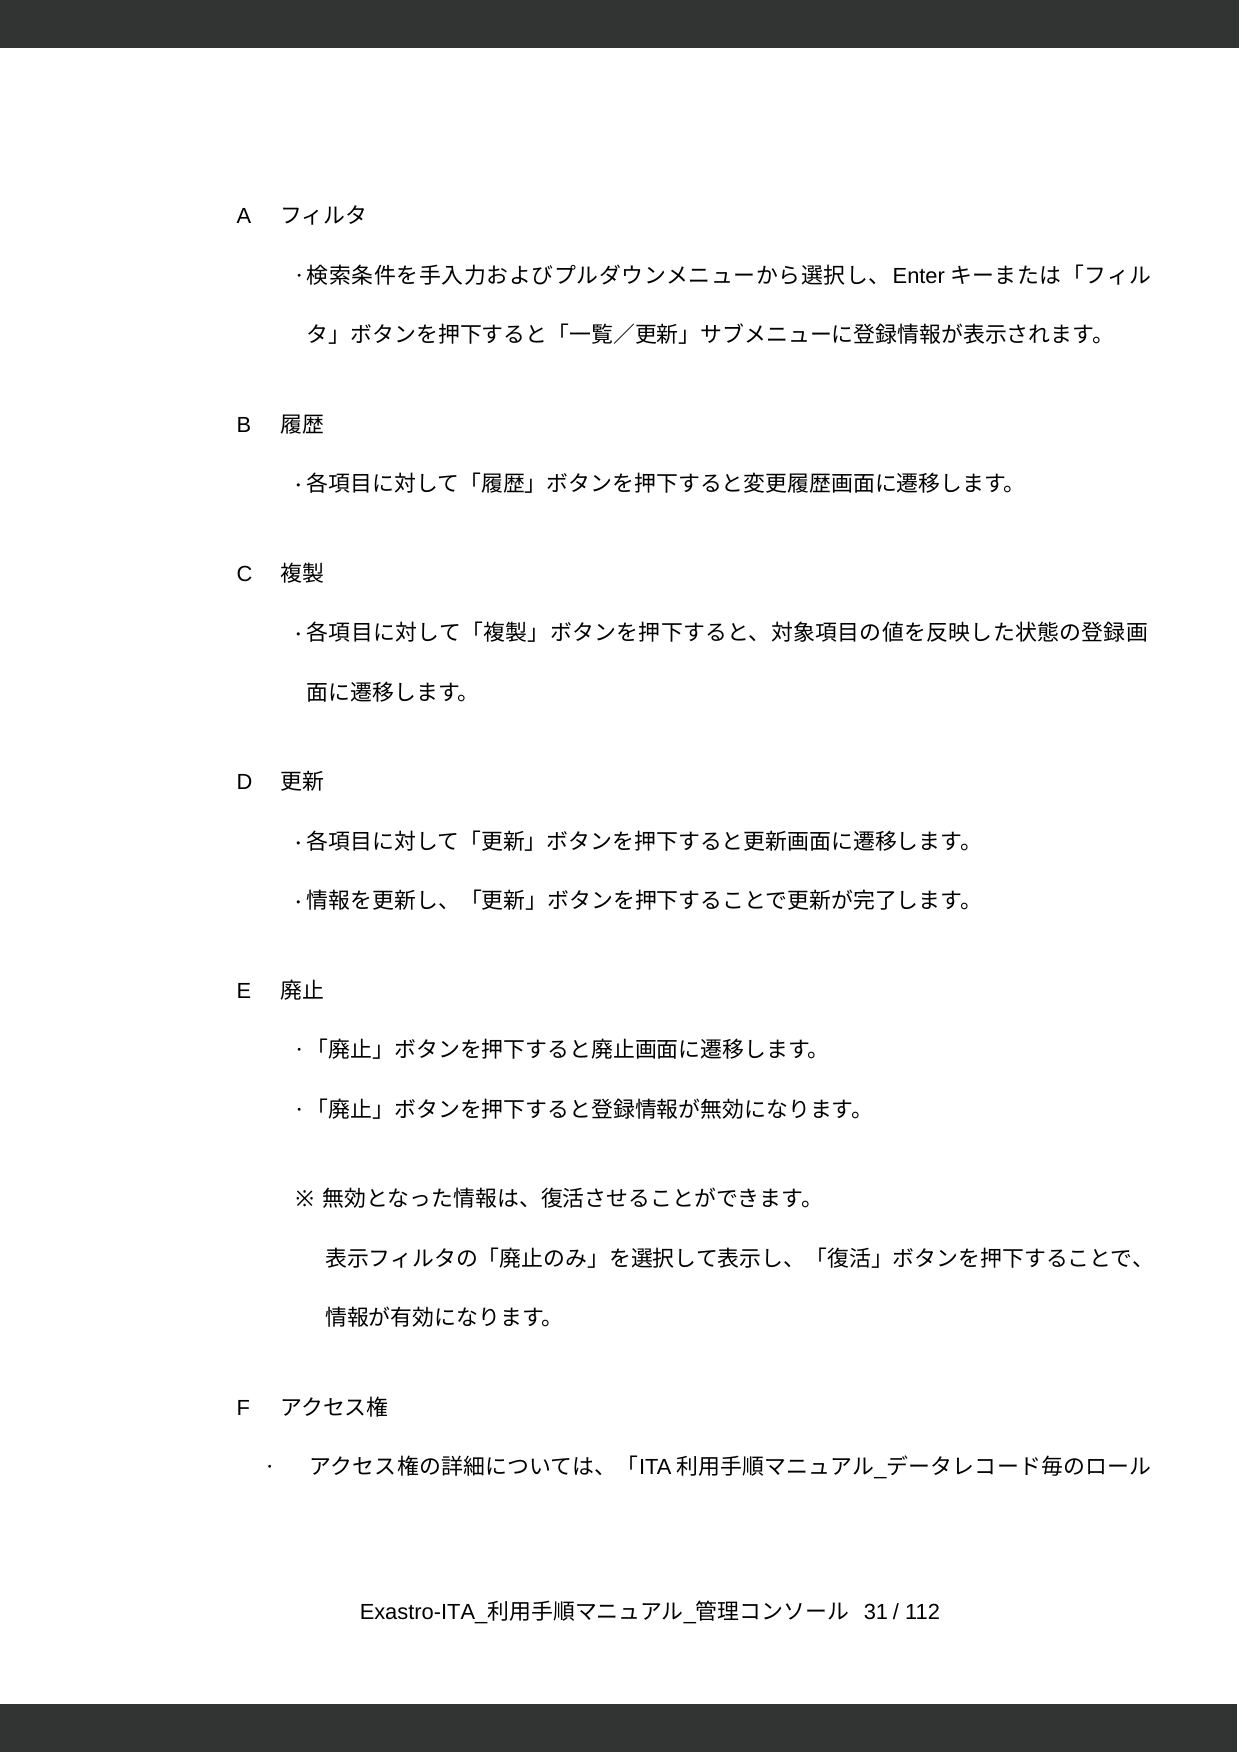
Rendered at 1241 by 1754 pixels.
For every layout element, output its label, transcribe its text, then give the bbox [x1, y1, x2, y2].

list 各項目に対して「複製」ボタンを押下すると、対象項目の値を反映した状態の登録画面に遷移します。 [295, 601, 1152, 720]
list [266, 1435, 1152, 1495]
text 表示フィルタの「廃止のみ」を選択して表示し、「復活」ボタンを押下することで、 [307, 1227, 1152, 1286]
list 「廃止」ボタンを押下すると登録情報が無効になります。 [295, 1078, 1152, 1137]
text 廃止 [236, 959, 1152, 1018]
list 検索条件を手入力およびプルダウンメニューから選択し、Enterキーまたは「フィルタ」ボタンを押下すると「一覧／更新」サブメニューに登録情報が表示されます。 [295, 244, 1152, 363]
list 各項目に対して「更新」ボタンを押下すると更新画面に遷移します。 [295, 810, 1152, 869]
list 「廃止」ボタンを押下すると廃止画面に遷移します。 [295, 1018, 1152, 1078]
text 複製 [236, 542, 1152, 601]
text 情報が有効になります。 [307, 1286, 1152, 1346]
text 履歴 [236, 393, 1152, 452]
text アクセス権 [236, 1376, 1152, 1435]
list 各項目に対して「履歴」ボタンを押下すると変更履歴画面に遷移します。 [295, 452, 1152, 512]
list 無効となった情報は、復活させることができます。 [295, 1167, 1152, 1227]
list 情報を更新し、「更新」ボタンを押下することで更新が完了します。 [295, 869, 1152, 929]
picture [0, 1704, 1237, 1752]
list フィルタ [236, 184, 1152, 244]
picture [0, 0, 1239, 48]
text 更新 [236, 750, 1152, 810]
